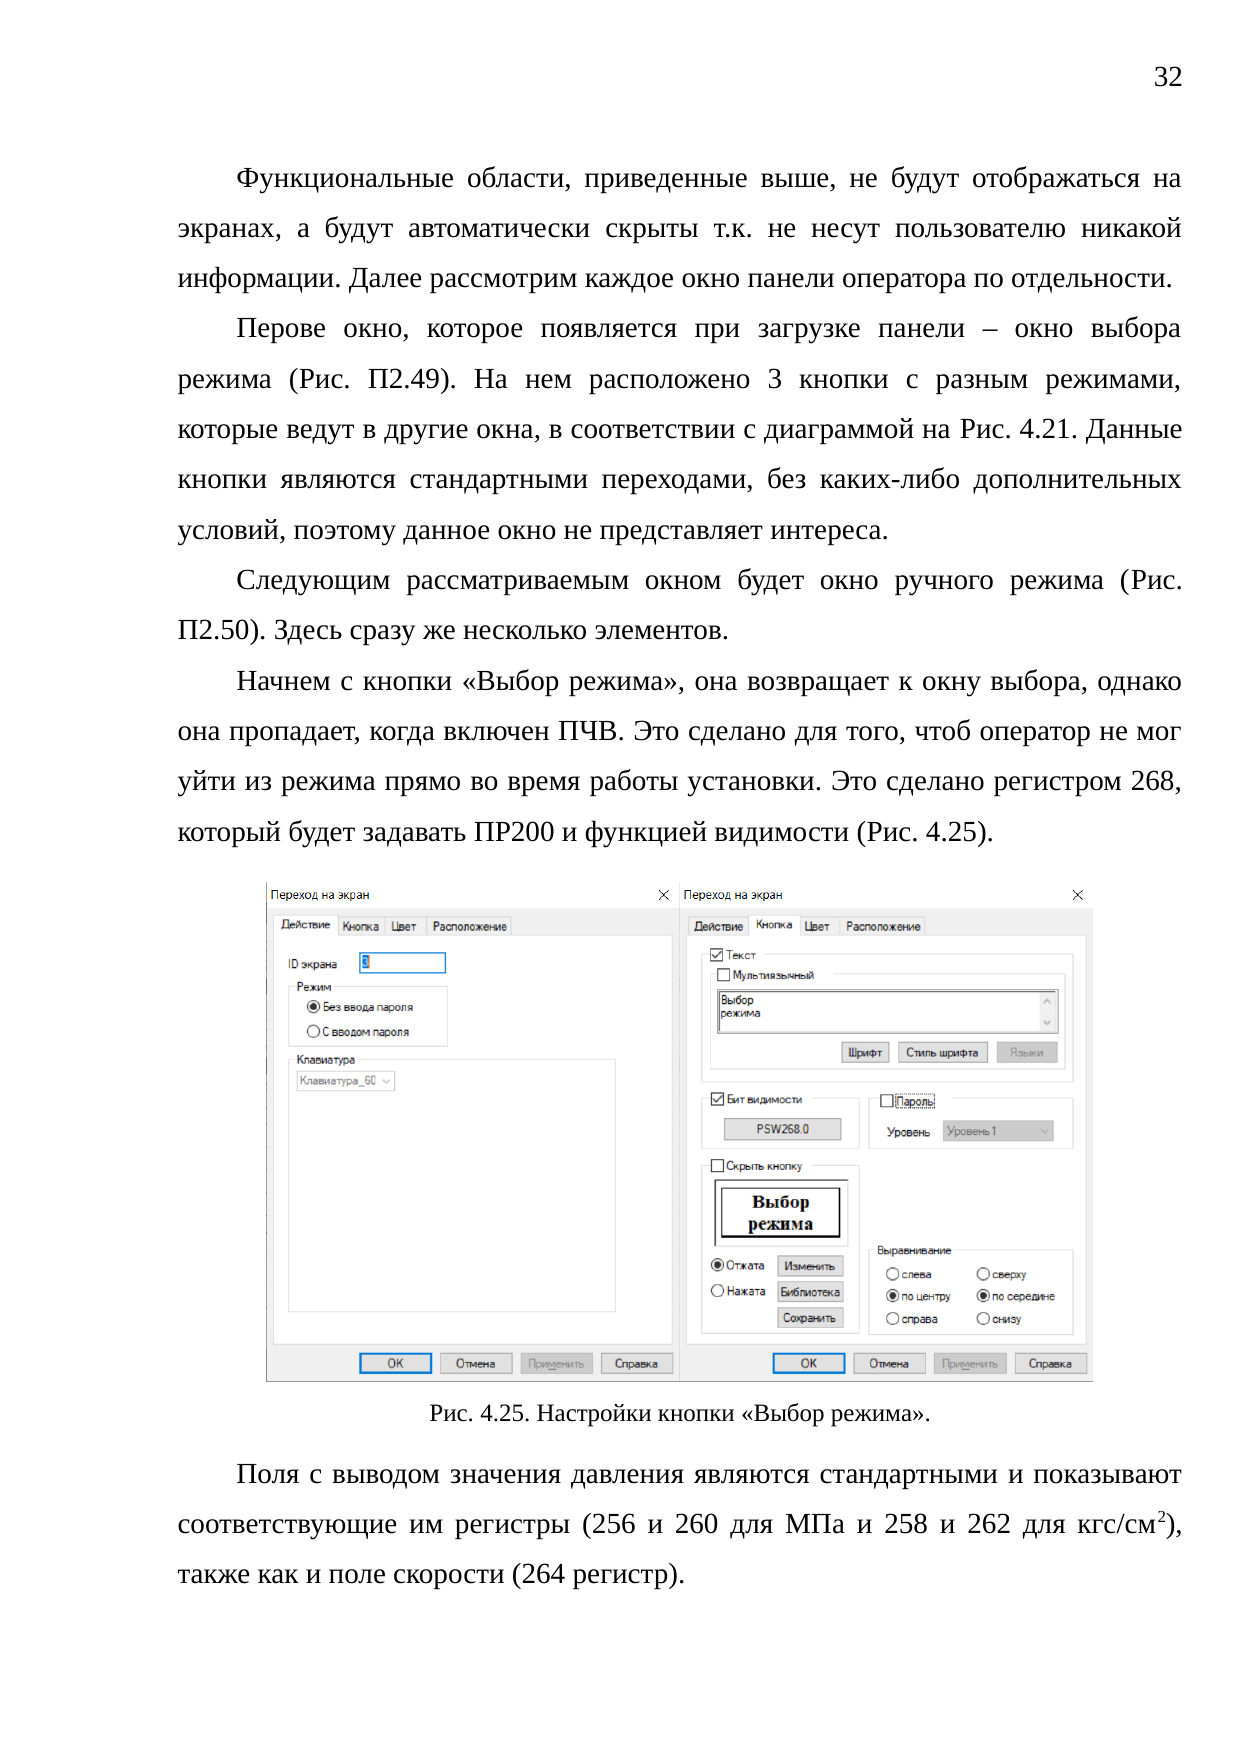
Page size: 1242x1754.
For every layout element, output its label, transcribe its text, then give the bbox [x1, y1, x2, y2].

picture [266, 882, 1094, 1382]
text Поля с выводом значения давления являются стандартными и показывают соответствующие им регистры (256 и 260 для МПа и 258 и 262 для кгс/см2), также как и поле скорости (264 регистр). [177, 1456, 1183, 1590]
text Функциональные области, приведенные выше, не будут отображаться на экранах, а будут автоматически скрыты т.к. не несут пользователю никакой информации. Далее рассмотрим каждое окно панели оператора по отдельности. [177, 160, 1183, 294]
